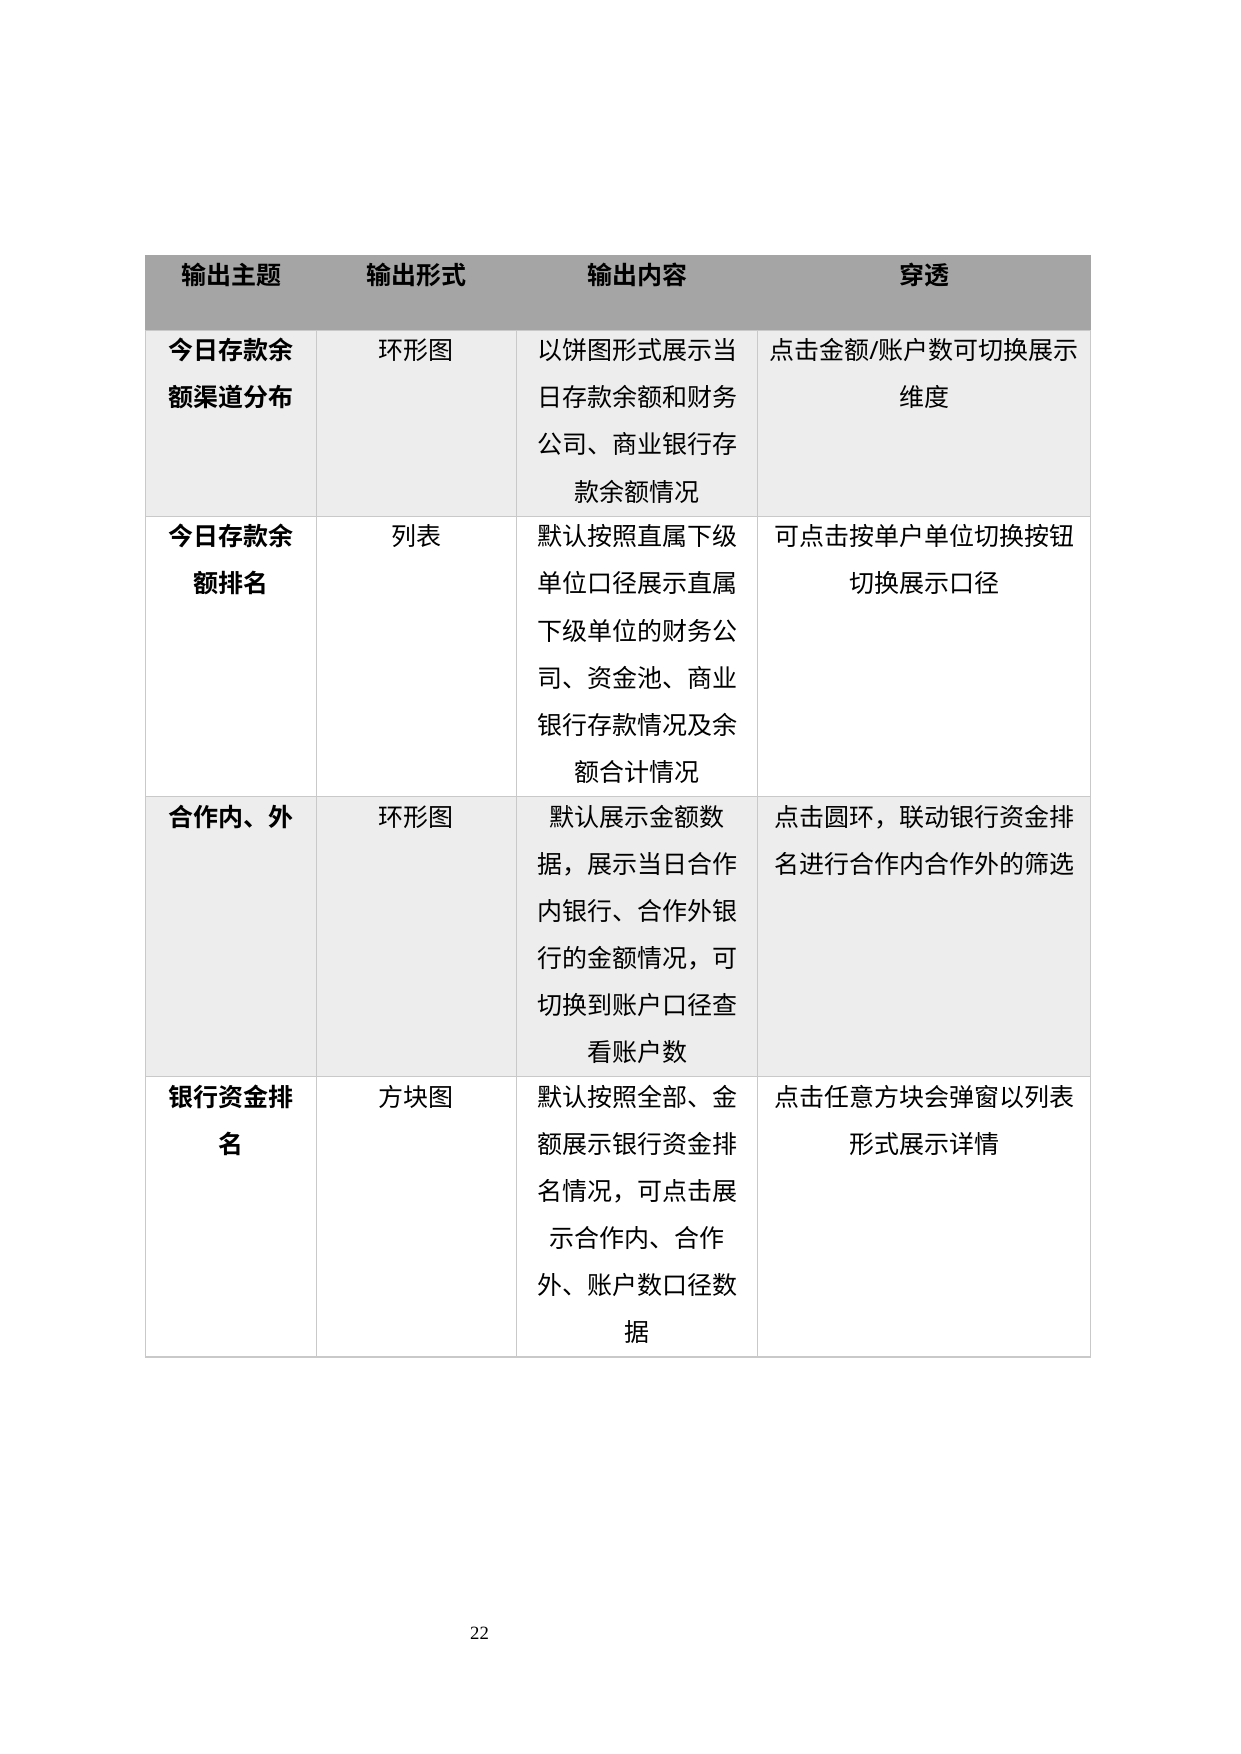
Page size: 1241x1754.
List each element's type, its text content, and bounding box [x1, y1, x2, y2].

table_cell 点击任意方块会弹窗以列表形式展示详情 [758, 1077, 1090, 1356]
table_cell 环形图 [317, 797, 516, 1076]
table_cell 环形图 [317, 331, 516, 516]
table_header 穿透 [758, 256, 1090, 330]
table_cell 可点击按单户单位切换按钮切换展示口径 [758, 517, 1090, 796]
table_cell 点击金额/账户数可切换展示维度 [758, 331, 1090, 516]
table_header 输出主题 [146, 256, 316, 330]
table_cell 合作内、外 [146, 797, 316, 1076]
table_cell 默认按照直属下级单位口径展示直属下级单位的财务公司、资金池、商业银行存款情况及余额合计情况 [517, 517, 757, 796]
table_cell 列表 [317, 517, 516, 796]
table_cell 方块图 [317, 1077, 516, 1356]
table_header 输出内容 [517, 256, 757, 330]
table_cell 以饼图形式展示当日存款余额和财务公司、商业银行存款余额情况 [517, 331, 757, 516]
table_cell 默认展示金额数据，展示当日合作内银行、合作外银行的金额情况，可切换到账户口径查看账户数 [517, 797, 757, 1076]
table_header 输出形式 [317, 256, 516, 330]
table_cell 默认按照全部、金额展示银行资金排名情况，可点击展示合作内、合作外、账户数口径数据 [517, 1077, 757, 1356]
table_cell 今日存款余额渠道分布 [146, 331, 316, 516]
table_cell 今日存款余额排名 [146, 517, 316, 796]
table_cell 点击圆环，联动银行资金排名进行合作内合作外的筛选 [758, 797, 1090, 1076]
table_cell 银行资金排名 [146, 1077, 316, 1356]
